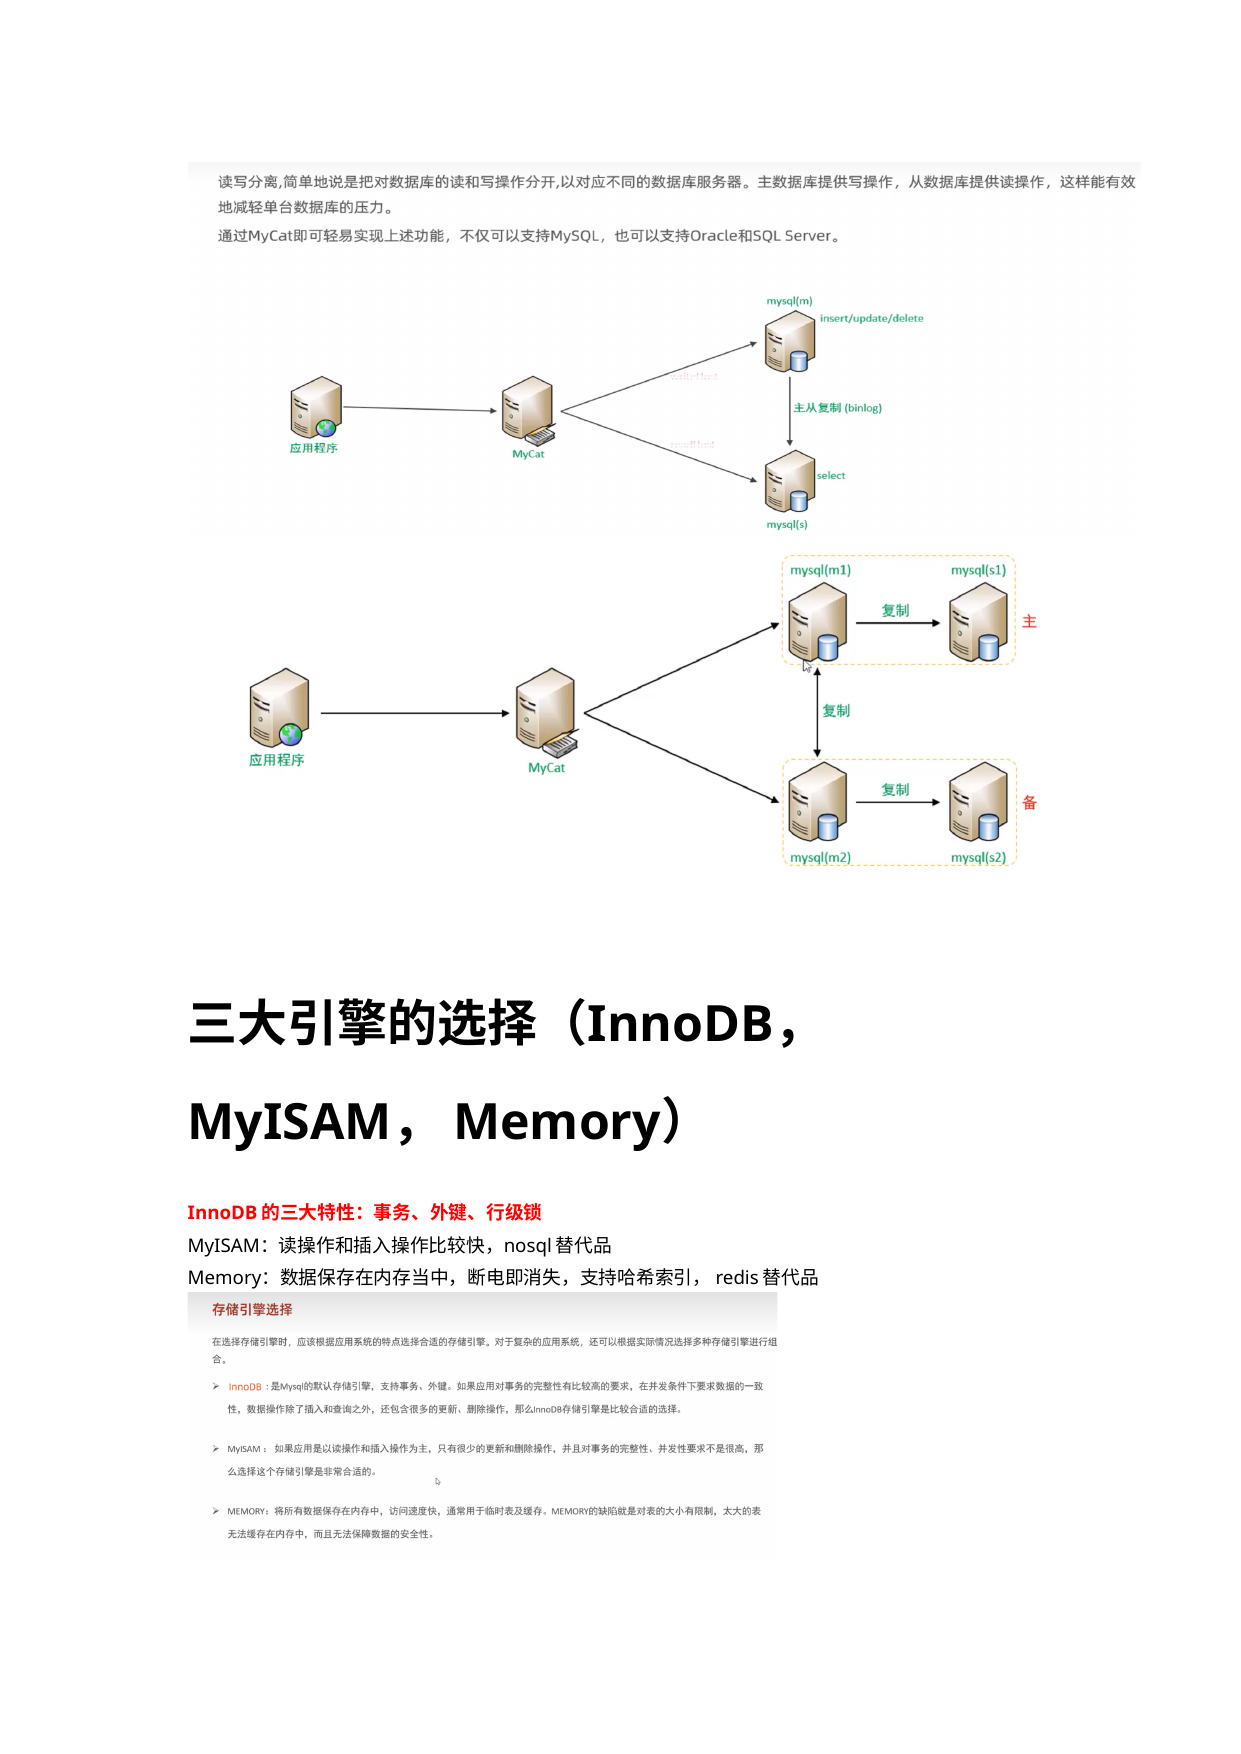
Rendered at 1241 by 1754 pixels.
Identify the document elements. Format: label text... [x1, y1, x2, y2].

subtitle 三大引擎的选择（InnoDB， MyISAM， Memory） [187, 971, 1053, 1166]
picture [187, 1292, 778, 1560]
text MyISAM：读操作和插入操作比较快，nosql替代品 [187, 1228, 1053, 1260]
picture [187, 162, 1141, 538]
text Memory：数据保存在内存当中，断电即消失，支持哈希索引， redis替代品 [187, 1260, 1053, 1293]
text InnoDB的三大特性：事务、外键、行级锁 [187, 1195, 1053, 1228]
picture [187, 552, 1053, 879]
